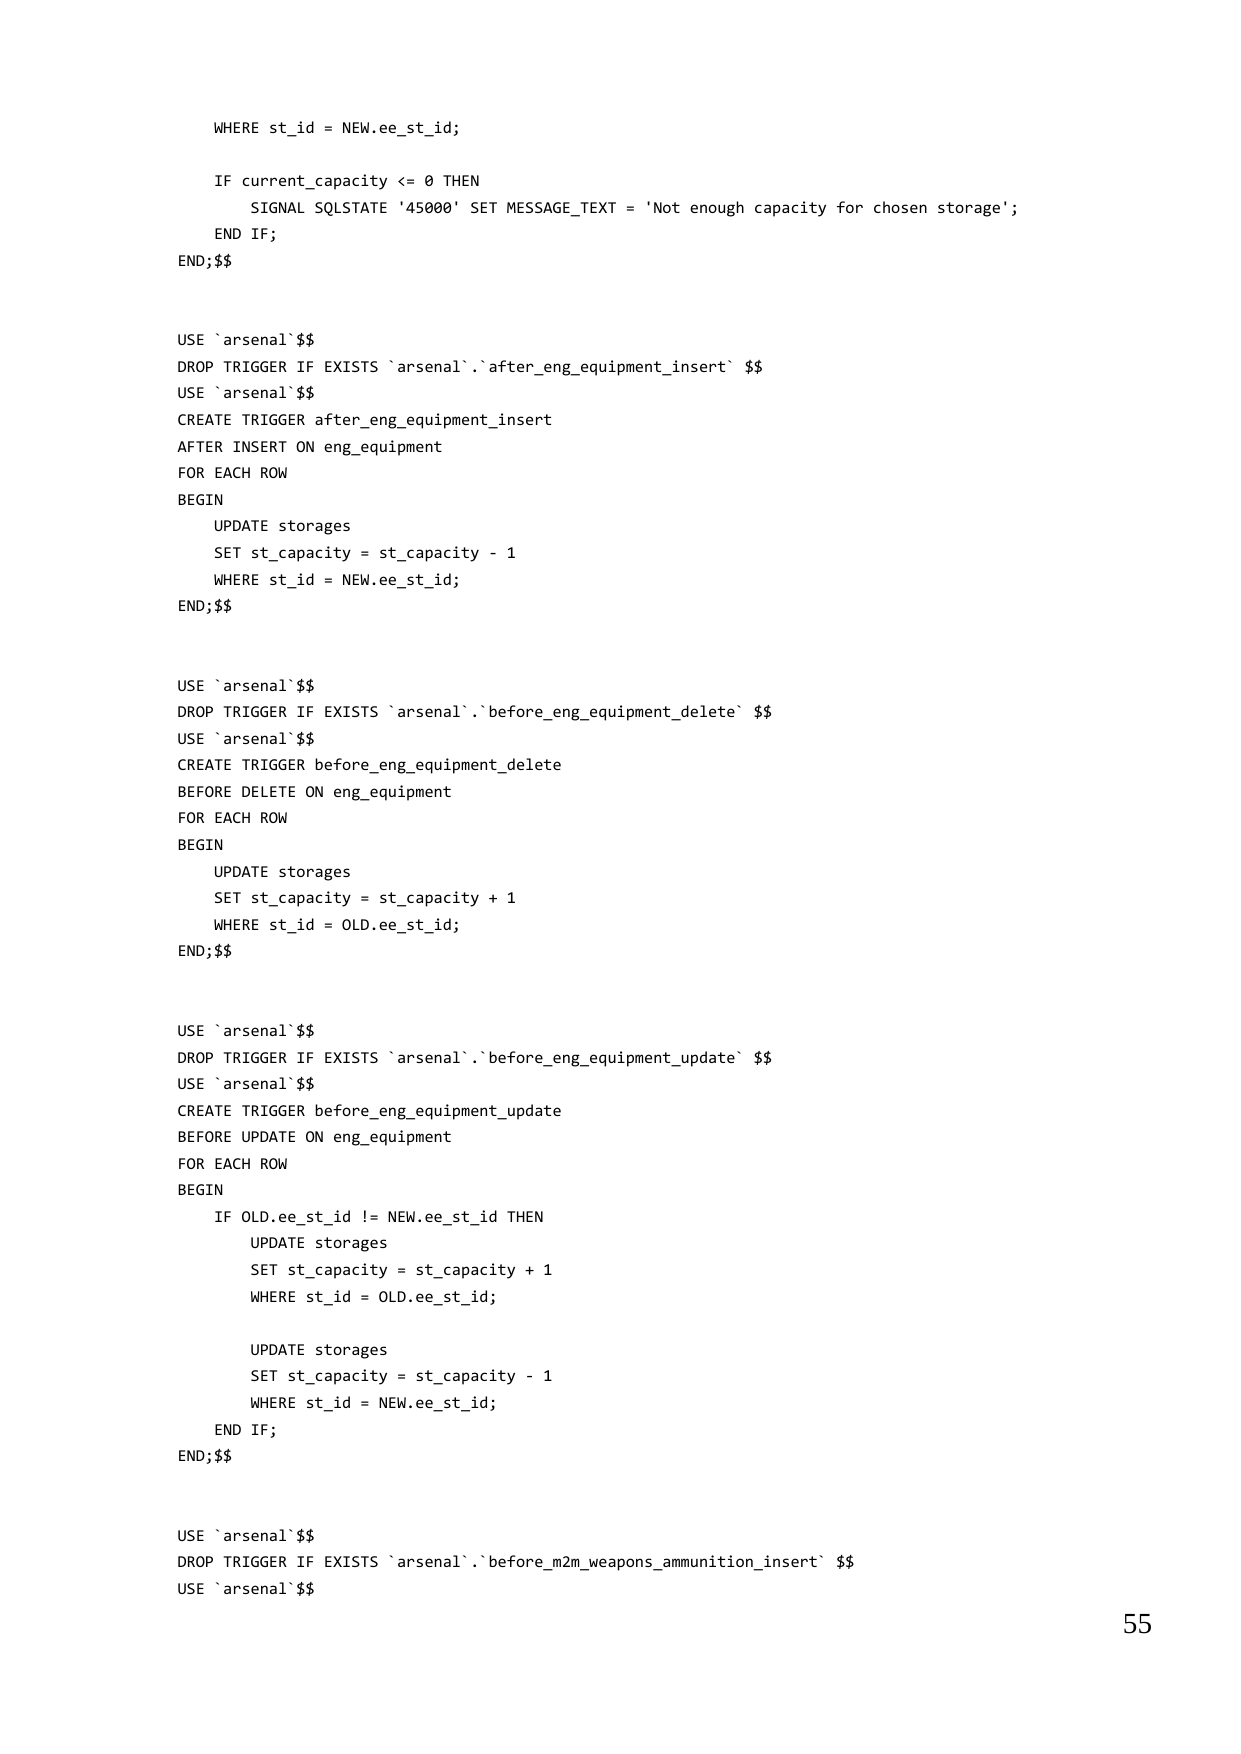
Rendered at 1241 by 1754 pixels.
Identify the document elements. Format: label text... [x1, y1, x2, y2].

text DROP TRIGGER IF EXISTS `arsenal`.`after_eng_equipment_insert` $$ [177, 357, 1152, 377]
text USE `arsenal`$$ [177, 384, 1152, 403]
text USE `arsenal`$$ [177, 1579, 1152, 1598]
text USE `arsenal`$$ [177, 1021, 1152, 1041]
text SET st_capacity = st_capacity + 1 [177, 1260, 1152, 1280]
text USE `arsenal`$$ [177, 1074, 1152, 1094]
text SET st_capacity = st_capacity - 1 [177, 543, 1152, 563]
text UPDATE storages [177, 517, 1152, 536]
text END;$$ [177, 596, 1152, 616]
text END;$$ [177, 1446, 1152, 1466]
text FOR EACH ROW [177, 463, 1152, 483]
text BEFORE UPDATE ON eng_equipment [177, 1127, 1152, 1147]
text IF OLD.ee_st_id != NEW.ee_st_id THEN [177, 1207, 1152, 1227]
text END;$$ [177, 942, 1152, 961]
text AFTER INSERT ON eng_equipment [177, 437, 1152, 456]
text UPDATE storages [177, 1340, 1152, 1359]
text USE `arsenal`$$ [177, 676, 1152, 695]
text WHERE st_id = OLD.ee_st_id; [177, 915, 1152, 934]
text BEFORE DELETE ON eng_equipment [177, 782, 1152, 802]
text BEGIN [177, 835, 1152, 855]
text SIGNAL SQLSTATE '45000' SET MESSAGE_TEXT = 'Not enough capacity for chosen storage'; [177, 198, 1152, 217]
text WHERE st_id = OLD.ee_st_id; [177, 1287, 1152, 1306]
text SET st_capacity = st_capacity + 1 [177, 888, 1152, 908]
text SET st_capacity = st_capacity - 1 [177, 1367, 1152, 1386]
text DROP TRIGGER IF EXISTS `arsenal`.`before_eng_equipment_update` $$ [177, 1048, 1152, 1067]
text WHERE st_id = NEW.ee_st_id; [177, 118, 1152, 138]
text CREATE TRIGGER before_eng_equipment_delete [177, 756, 1152, 775]
text UPDATE storages [177, 862, 1152, 881]
text BEGIN [177, 490, 1152, 509]
text USE `arsenal`$$ [177, 1526, 1152, 1545]
text UPDATE storages [177, 1234, 1152, 1253]
text CREATE TRIGGER before_eng_equipment_update [177, 1101, 1152, 1120]
text DROP TRIGGER IF EXISTS `arsenal`.`before_eng_equipment_delete` $$ [177, 702, 1152, 722]
text WHERE st_id = NEW.ee_st_id; [177, 1393, 1152, 1413]
text IF current_capacity <= 0 THEN [177, 171, 1152, 191]
text END IF; [177, 224, 1152, 244]
text CREATE TRIGGER after_eng_equipment_insert [177, 410, 1152, 430]
text END;$$ [177, 251, 1152, 270]
text WHERE st_id = NEW.ee_st_id; [177, 570, 1152, 589]
text BEGIN [177, 1181, 1152, 1200]
text DROP TRIGGER IF EXISTS `arsenal`.`before_m2m_weapons_ammunition_insert` $$ [177, 1552, 1152, 1572]
text FOR EACH ROW [177, 809, 1152, 828]
text USE `arsenal`$$ [177, 331, 1152, 350]
text FOR EACH ROW [177, 1154, 1152, 1173]
text USE `arsenal`$$ [177, 729, 1152, 748]
text END IF; [177, 1420, 1152, 1439]
